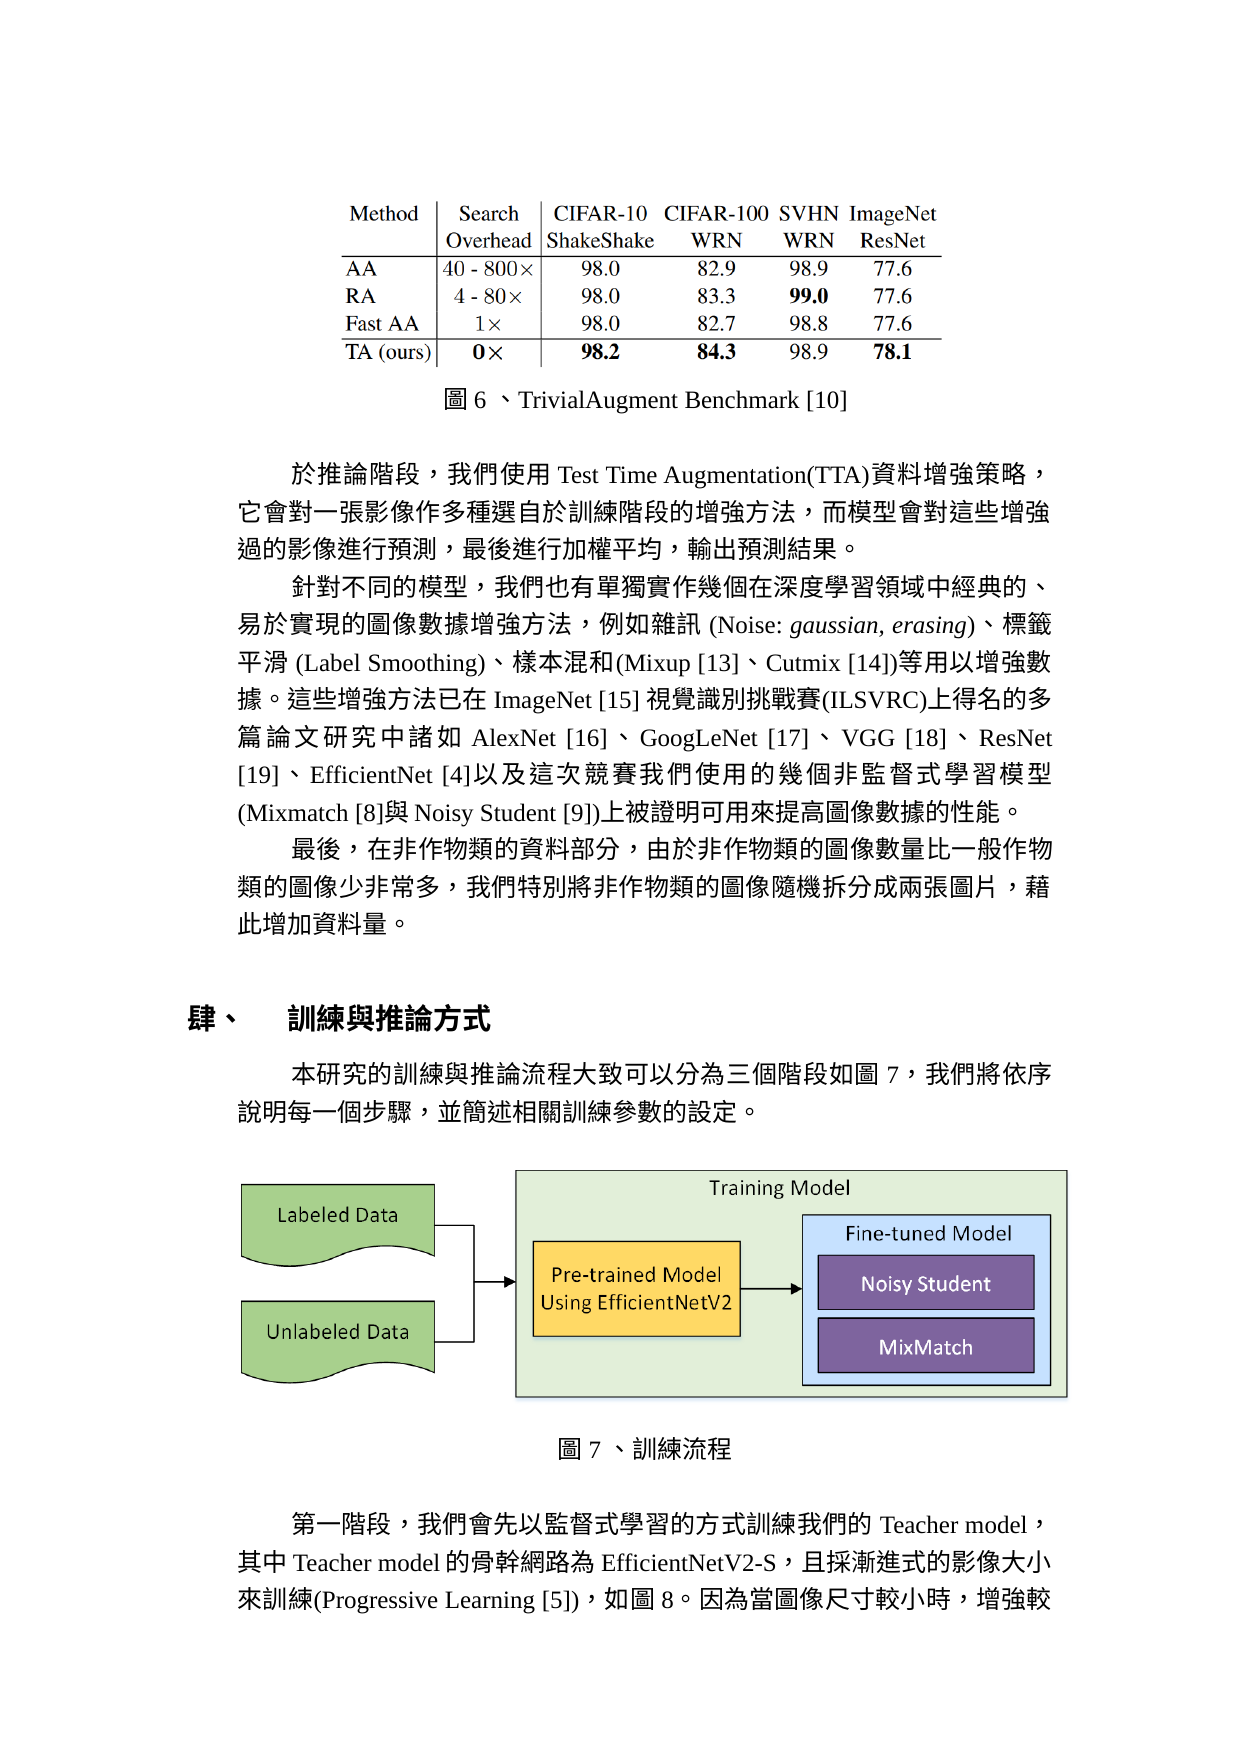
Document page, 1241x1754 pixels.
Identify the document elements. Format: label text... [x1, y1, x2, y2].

list 針對不同的模型，我們也有單獨實作幾個在深度學習領域中經典的、易於實現的圖像數據增強方法，例如雜訊 (Noise: gaussian, erasing)、標籤平滑 (Label Smoothing)、樣本混和(Mixup [13]、Cutmix [14])等用以增強數據。這些增強方法已在ImageNet [15] 視覺識別挑戰賽(ILSVRC)上得名的多篇論文研究中諸如AlexNet [16]、GoogLeNet [17]、VGG [18]、ResNet [19]、EfficientNet [4]以及這次競賽我們使用的幾個非監督式學習模型(Mixmatch [8]與Noisy Student [9])上被證明可用來提高圖像數據的性能。 [237, 567, 1053, 829]
list 於推論階段，我們使用Test Time Augmentation(TTA)資料增強策略，它會對一張影像作多種選自於訓練階段的增強方法，而模型會對這些增強過的影像進行預測，最後進行加權平均，輸出預測結果。 [237, 454, 1053, 567]
list 本研究的訓練與推論流程大致可以分為三個階段如圖 7，我們將依序說明每一個步驟，並簡述相關訓練參數的設定。 [237, 1054, 1053, 1129]
list 、訓練流程 [237, 1429, 1053, 1467]
list 訓練與推論方式 [187, 979, 1053, 1054]
list 、TrivialAugment Benchmark [10] [237, 379, 1053, 417]
picture [237, 1166, 1075, 1406]
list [237, 1504, 1053, 1617]
picture [341, 191, 949, 375]
list 最後，在非作物類的資料部分，由於非作物類的圖像數量比一般作物類的圖像少非常多，我們特別將非作物類的圖像隨機拆分成兩張圖片，藉此增加資料量。 [237, 829, 1053, 942]
